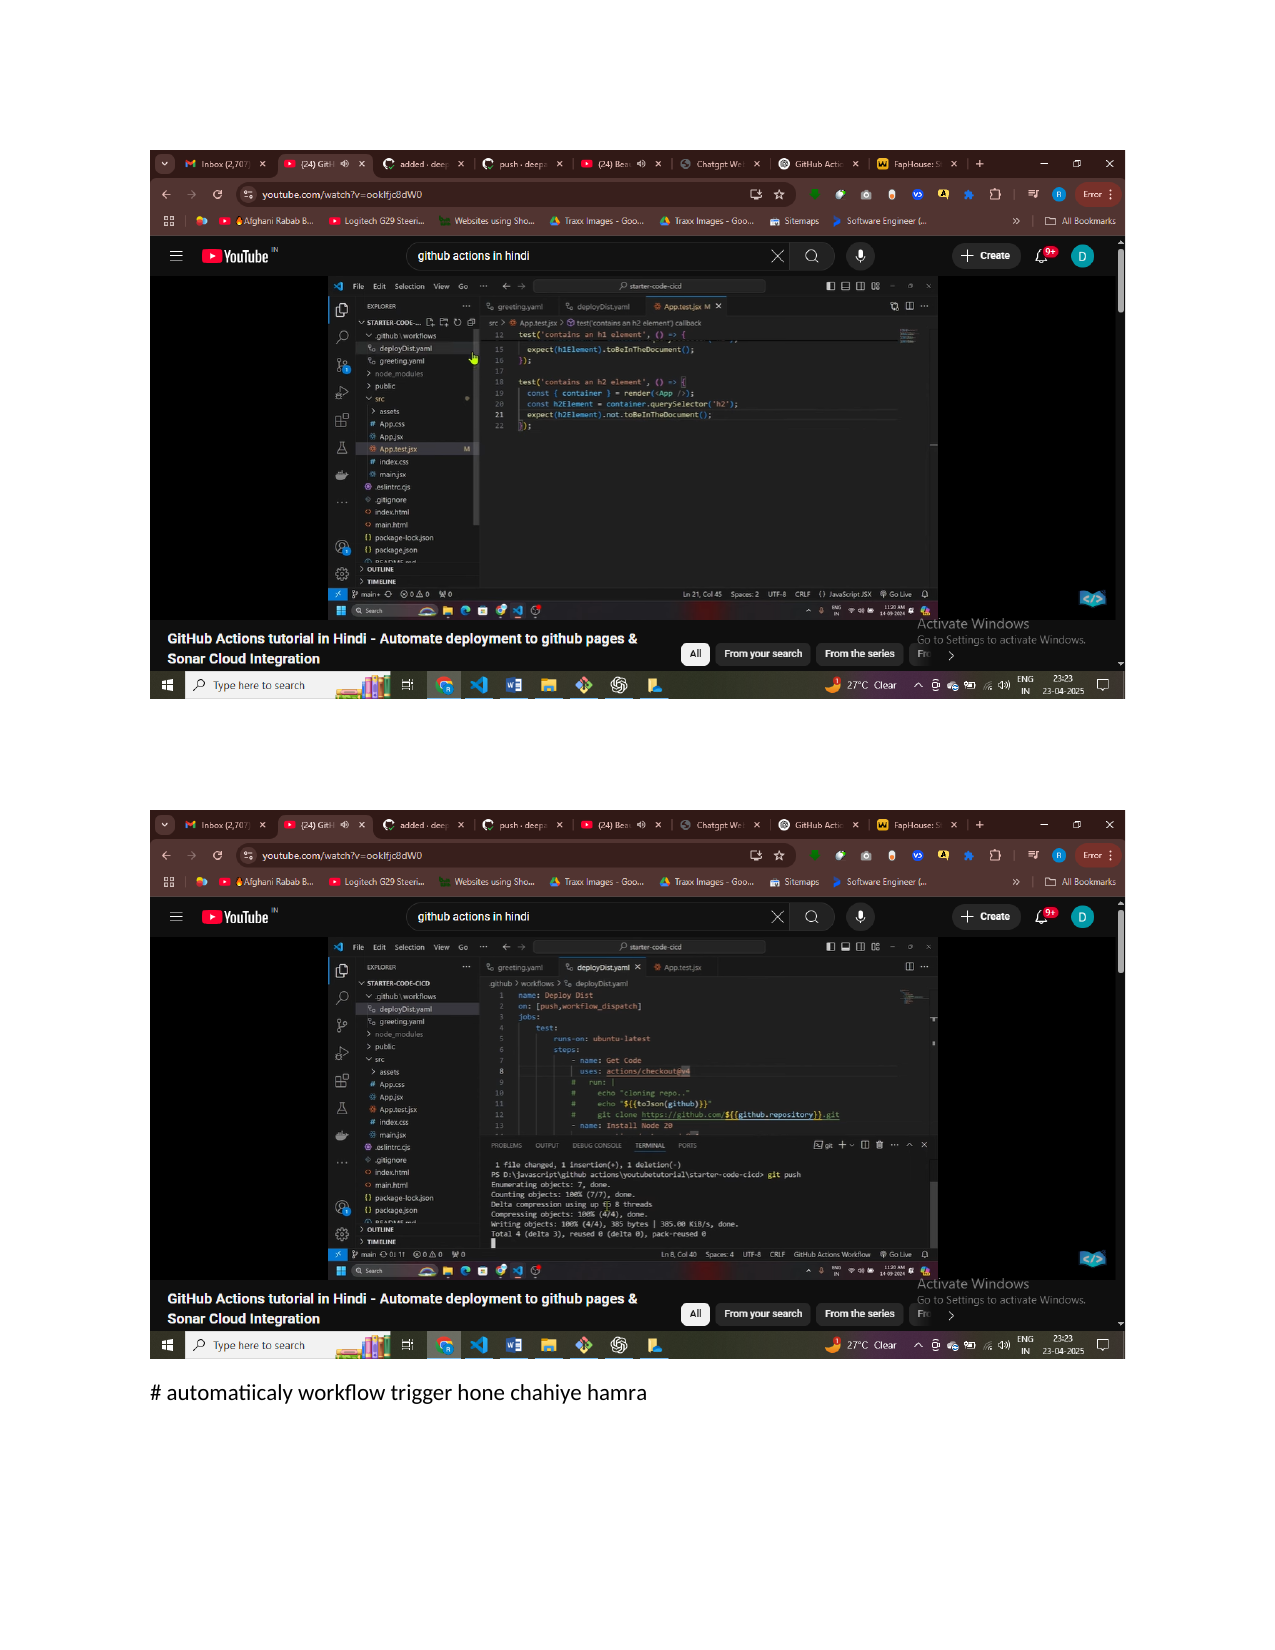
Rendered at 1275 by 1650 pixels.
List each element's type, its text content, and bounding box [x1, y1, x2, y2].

picture [150, 150, 1125, 699]
text # automatiicaly workflow trigger hone chahiye hamra [150, 1378, 1125, 1406]
picture [150, 810, 1125, 1359]
